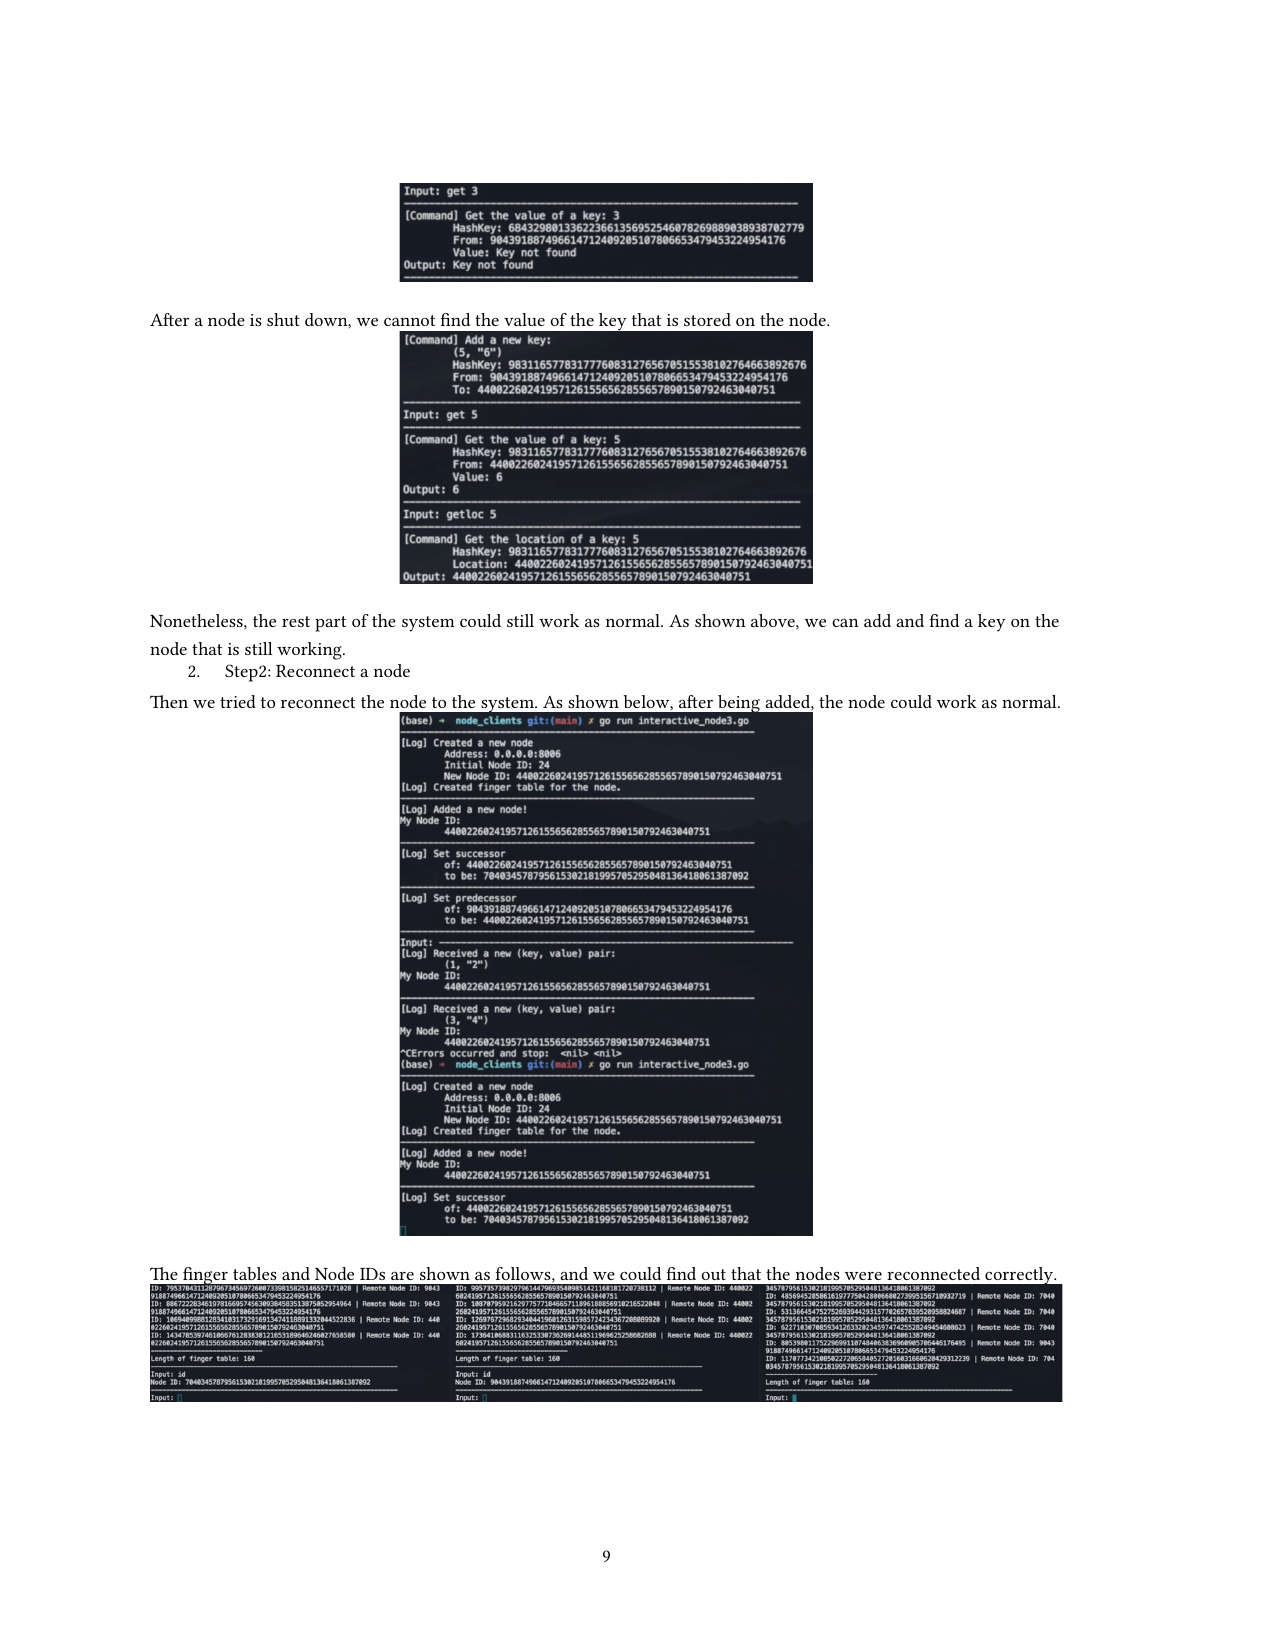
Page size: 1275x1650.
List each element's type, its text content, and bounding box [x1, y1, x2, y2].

text The finger tables and Node IDs are shown as follows, and we could find out that the nodes were reconnected correctly. [150, 1257, 1062, 1284]
picture [399, 183, 813, 282]
text Nonetheless, the rest part of the system could still work as normal. As shown above, we can add and find a key on the node that is still working. [150, 604, 1062, 660]
picture [399, 712, 813, 1236]
text After a node is shut down, we cannot find the value of the key that is stored on the node. [150, 303, 1062, 331]
text Then we tried to reconnect the node to the system. As shown below, after being added, the node could work as normal. [150, 685, 1062, 713]
picture [399, 331, 813, 584]
list Step2: Reconnect a node [187, 660, 1062, 682]
picture [150, 1284, 1063, 1402]
